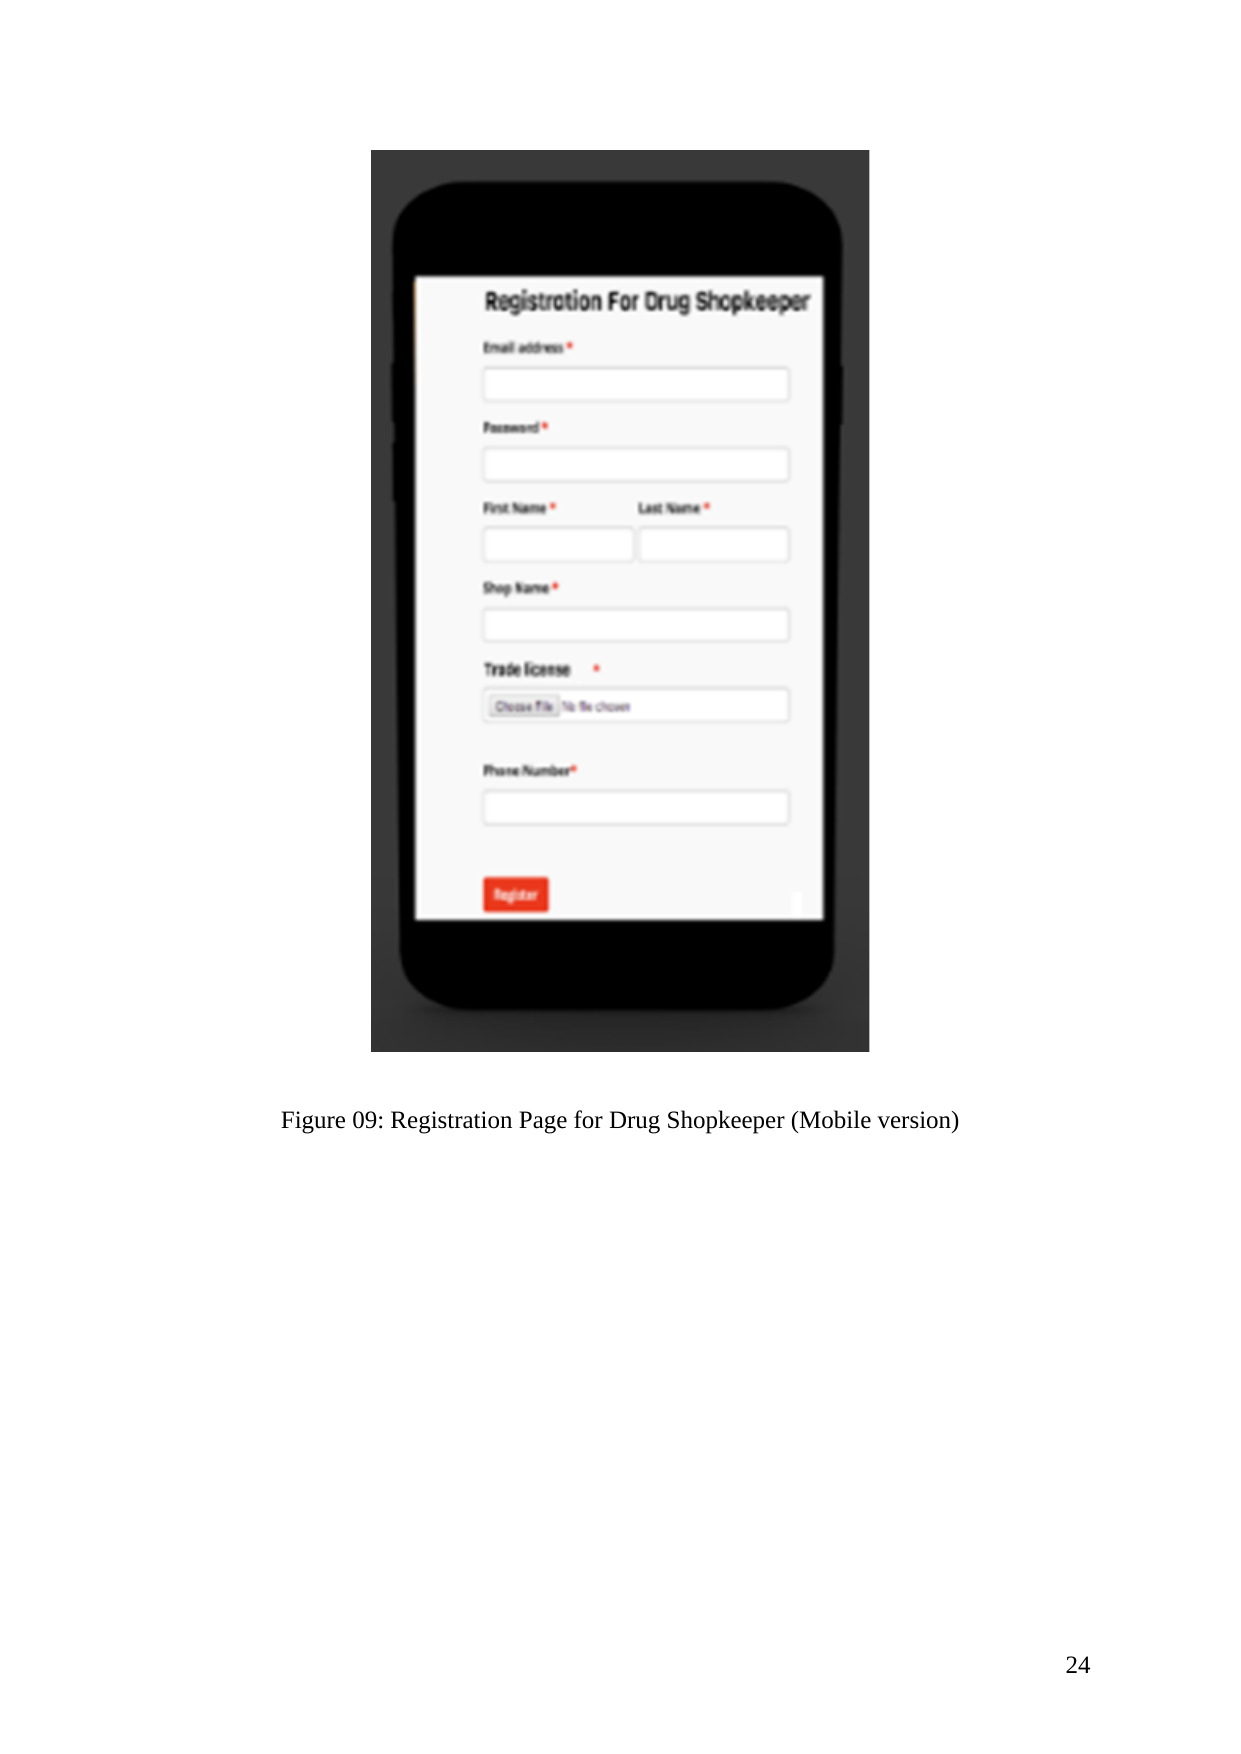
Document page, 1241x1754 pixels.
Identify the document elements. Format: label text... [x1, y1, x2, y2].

text Figure 09: Registration Page for Drug Shopkeeper (Mobile version) [150, 1105, 1090, 1134]
picture [371, 150, 870, 1052]
